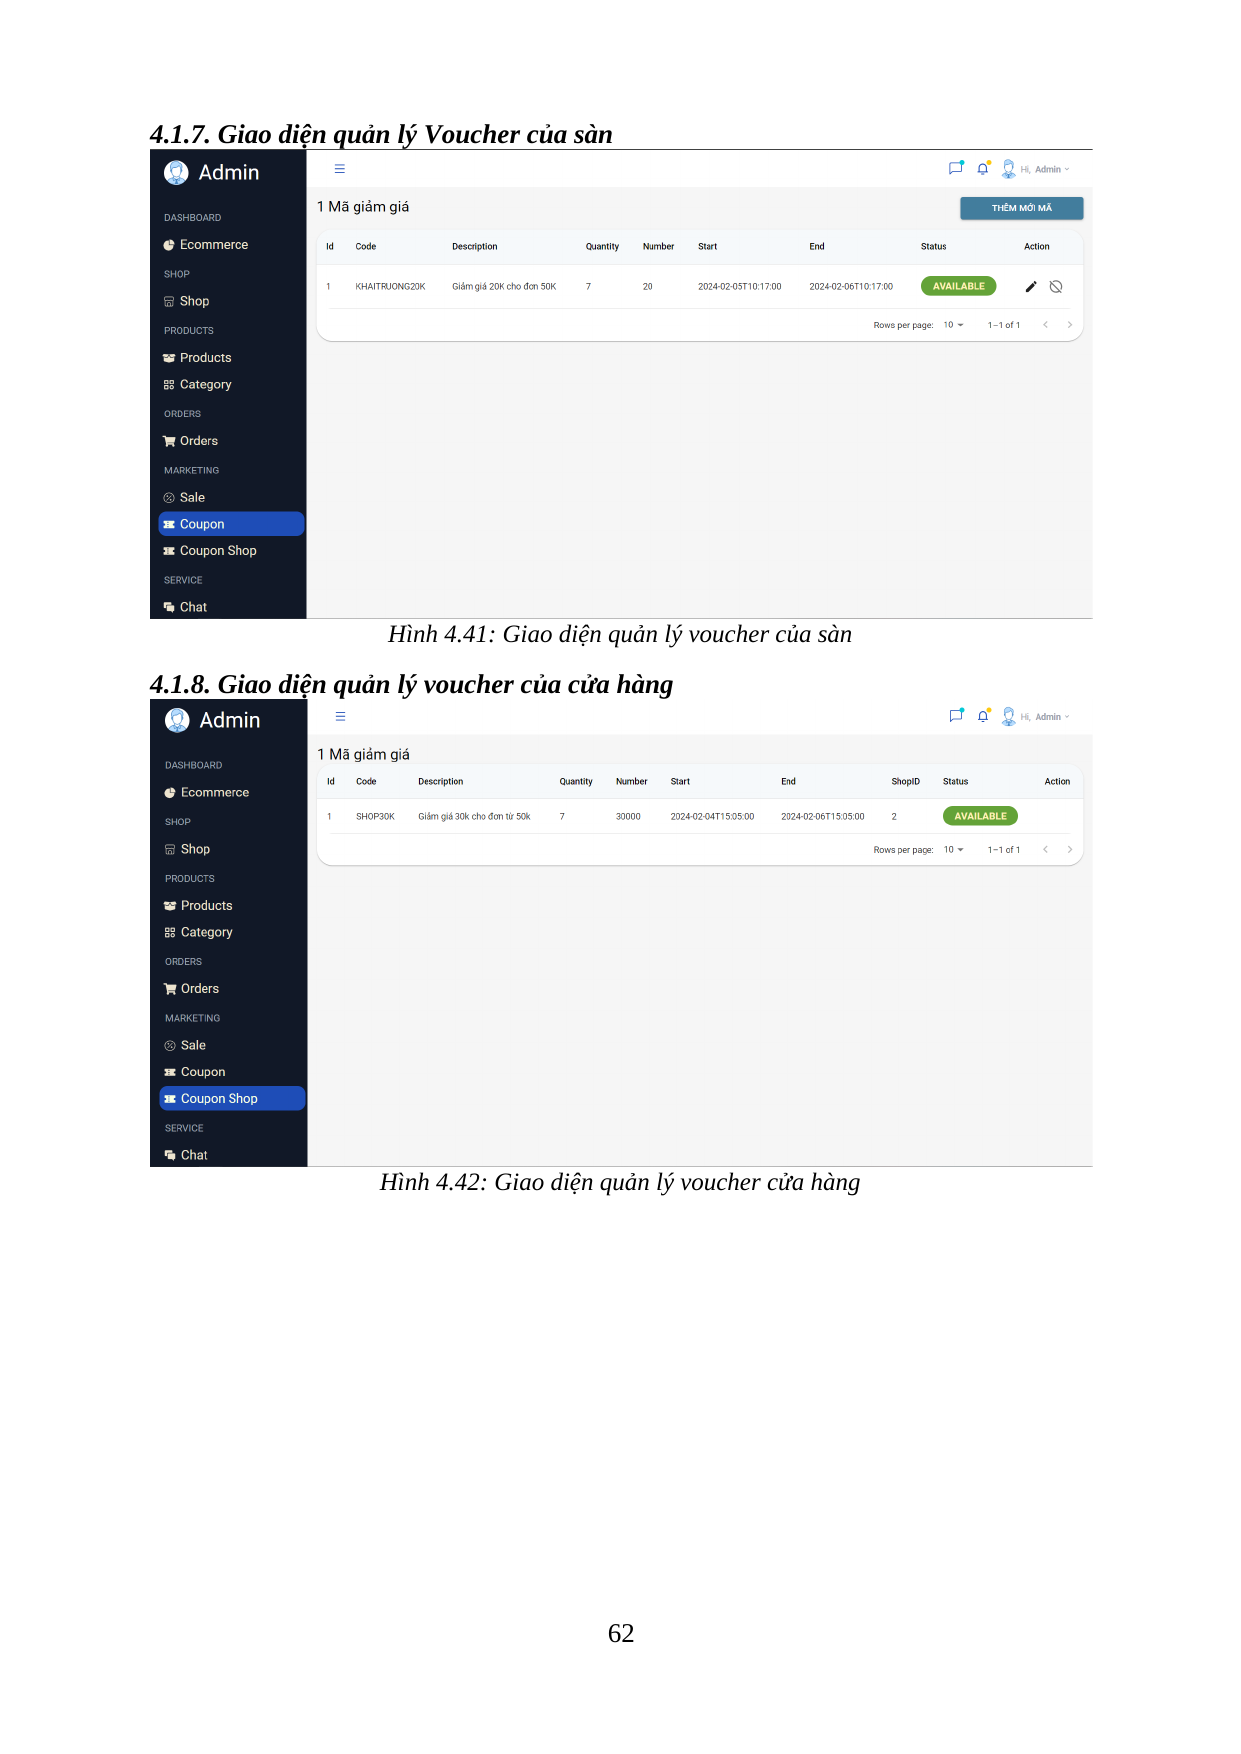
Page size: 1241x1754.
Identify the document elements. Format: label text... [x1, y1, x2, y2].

picture [150, 699, 1093, 1167]
picture [150, 149, 1093, 619]
subtitle 4.1.7. Giao diện quản lý Voucher của sàn [150, 118, 1092, 149]
subtitle 4.1.8. Giao diện quản lý voucher của cửa hàng [150, 669, 1092, 699]
